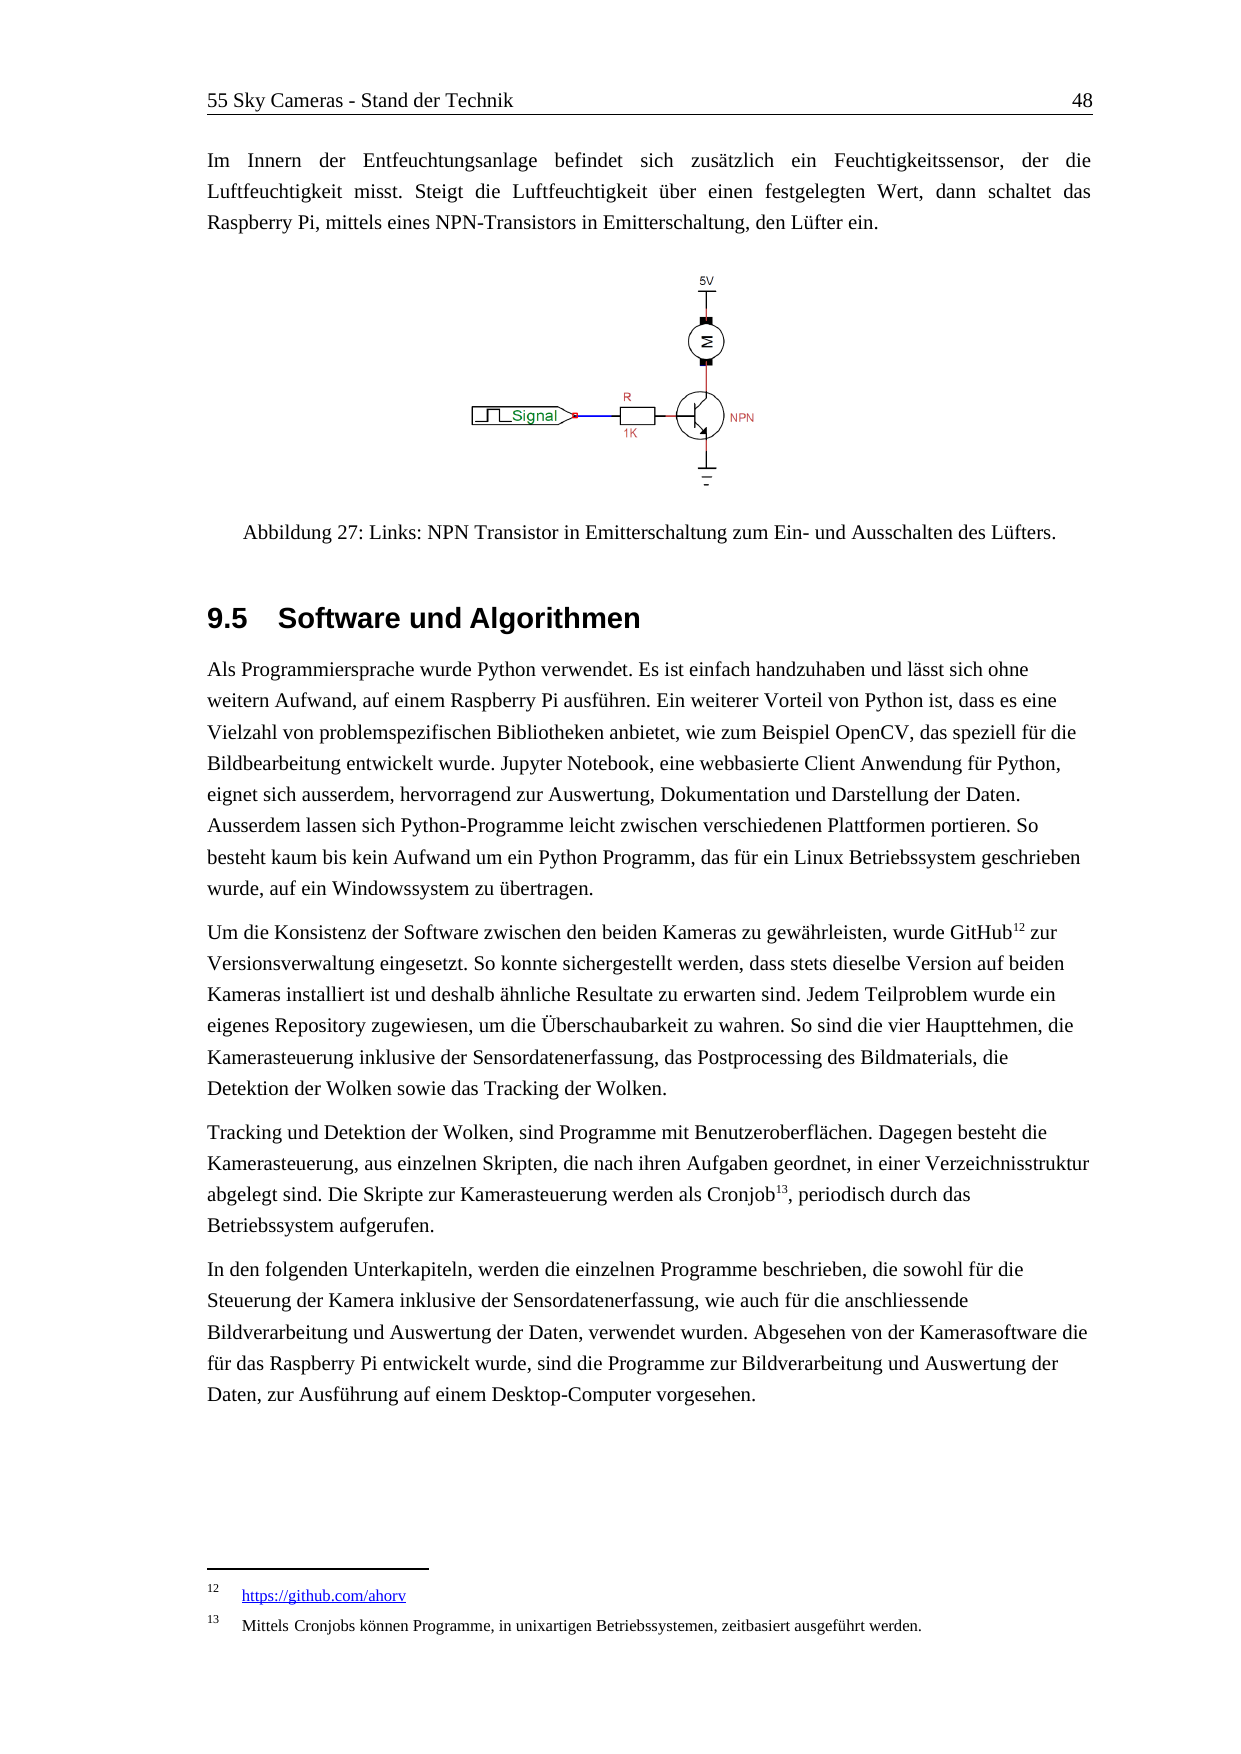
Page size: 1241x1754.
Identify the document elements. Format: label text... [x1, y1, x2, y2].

text Um die Konsistenz der Software zwischen den beiden Kameras zu gewährleisten, wurde GitHub zur Versionsverwaltung eingesetzt. So konnte sichergestellt werden, dass stets dieselbe Version auf beiden Kameras installiert ist und deshalb ähnliche Resultate zu erwarten sind. Jedem Teilproblem wurde ein eigenes Repository zugewiesen, um die Überschaubarkeit zu wahren. So sind die vier Haupttehmen, die Kamerasteuerung inklusive der Sensordatenerfassung, das Postprocessing des Bildmaterials, die Detektion der Wolken sowie das Tracking der Wolken. [207, 919, 1093, 1100]
text Als Programmiersprache wurde Python verwendet. Es ist einfach handzuhaben und lässt sich ohne weitern Aufwand, auf einem Raspberry Pi ausführen. Ein weiterer Vorteil von Python ist, dass es eine Vielzahl von problemspezifischen Bibliotheken anbietet, wie zum Beispiel OpenCV, das speziell für die Bildbearbeitung entwickelt wurde. Jupyter Notebook, eine webbasierte Client Anwendung für Python, eignet sich ausserdem, hervorragend zur Auswertung, Dokumentation und Darstellung der Daten. Ausserdem lassen sich Python-Programme leicht zwischen verschiedenen Plattformen portieren. So besteht kaum bis kein Aufwand um ein Python Programm, das für ein Linux Betriebssystem geschrieben wurde, auf ein Windowssystem zu übertragen. [207, 657, 1093, 900]
text Im Innern der Entfeuchtungsanlage befindet sich zusätzlich ein Feuchtigkeitssensor, der die Luftfeuchtigkeit misst. Steigt die Luftfeuchtigkeit über einen festgelegten Wert, dann schaltet das Raspberry Pi, mittels eines NPN-Transistors in Emitterschaltung, den Lüfter ein. [207, 148, 1093, 234]
picture [467, 266, 758, 488]
text Abbildung 27: Links: NPN Transistor in Emitterschaltung zum Ein- und Ausschalten des Lüfters. [207, 520, 1093, 544]
text In den folgenden Unterkapiteln, werden die einzelnen Programme beschrieben, die sowohl für die Steuerung der Kamera inklusive der Sensordatenerfassung, wie auch für die anschliessende Bildverarbeitung und Auswertung der Daten, verwendet wurden. Abgesehen von der Kamerasoftware die für das Raspberry Pi entwickelt wurde, sind die Programme zur Bildverarbeitung und Auswertung der Daten, zur Ausführung auf einem Desktop-Computer vorgesehen. [207, 1257, 1093, 1406]
subtitle Software und Algorithmen [207, 601, 1093, 634]
text Tracking und Detektion der Wolken, sind Programme mit Benutzeroberflächen. Dagegen besteht die Kamerasteuerung, aus einzelnen Skripten, die nach ihren Aufgaben geordnet, in einer Verzeichnisstruktur abgelegt sind. Die Skripte zur Kamerasteuerung werden als Cronjob, periodisch durch das Betriebssystem aufgerufen. [207, 1119, 1093, 1237]
